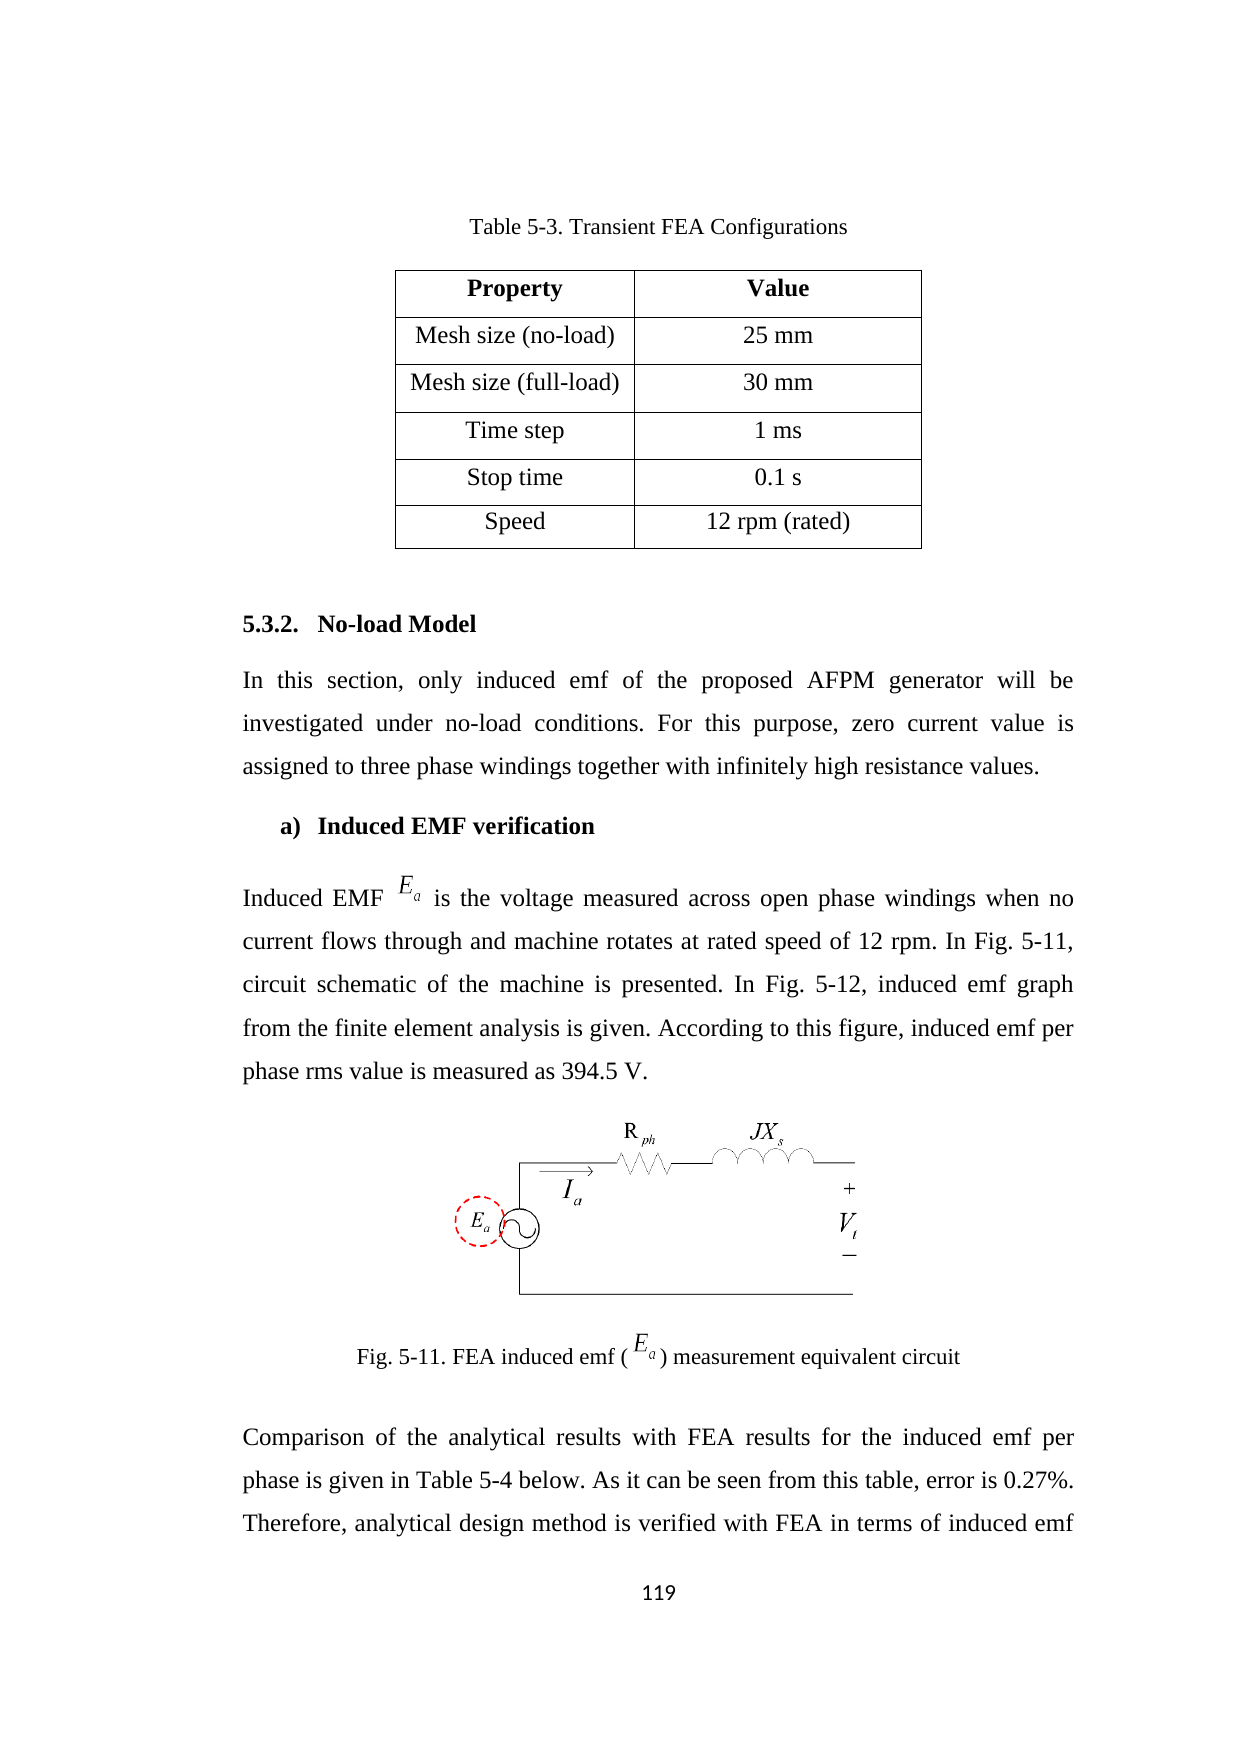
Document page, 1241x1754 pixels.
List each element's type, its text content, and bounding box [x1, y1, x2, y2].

table_cell Mesh size (no-load) [396, 318, 634, 364]
table_cell Speed [396, 506, 634, 548]
text Table 5-3. Transient FEA Configurations [242, 213, 1075, 240]
list Fig. 5-11. FEA induced emf () measurement equivalent circuit [242, 1325, 1075, 1369]
table_cell 1 ms [635, 413, 921, 459]
text In this section, only induced emf of the proposed AFPM generator will be investigated under no-load conditions. For this purpose, zero current value is assigned to three phase windings together with infinitely high resistance values. [242, 665, 1075, 780]
table_cell Mesh size (full-load) [396, 365, 634, 412]
table_cell 30 mm [635, 365, 921, 412]
table_cell Stop time [396, 460, 634, 505]
subtitle No-load Model [242, 609, 1075, 638]
table_cell 0.1 s [635, 460, 921, 505]
picture [454, 1115, 863, 1295]
table_header Value [635, 271, 921, 317]
text Induced EMF is the voltage measured across open phase windings when no current flows through and machine rotates at rated speed of 12 rpm. In Fig. 5-11, circuit schematic of the machine is presented. In Fig. 5-12, induced emf graph from the finite element analysis is given. According to this figure, induced emf per phase rms value is measured as 394.5 V. [242, 867, 1075, 1084]
table_cell 12 rpm (rated) [635, 506, 921, 548]
table_header Property [396, 271, 634, 317]
subtitle Induced EMF verification [280, 811, 1075, 840]
table_cell 25 mm [635, 318, 921, 364]
table_cell Time step [396, 413, 634, 459]
